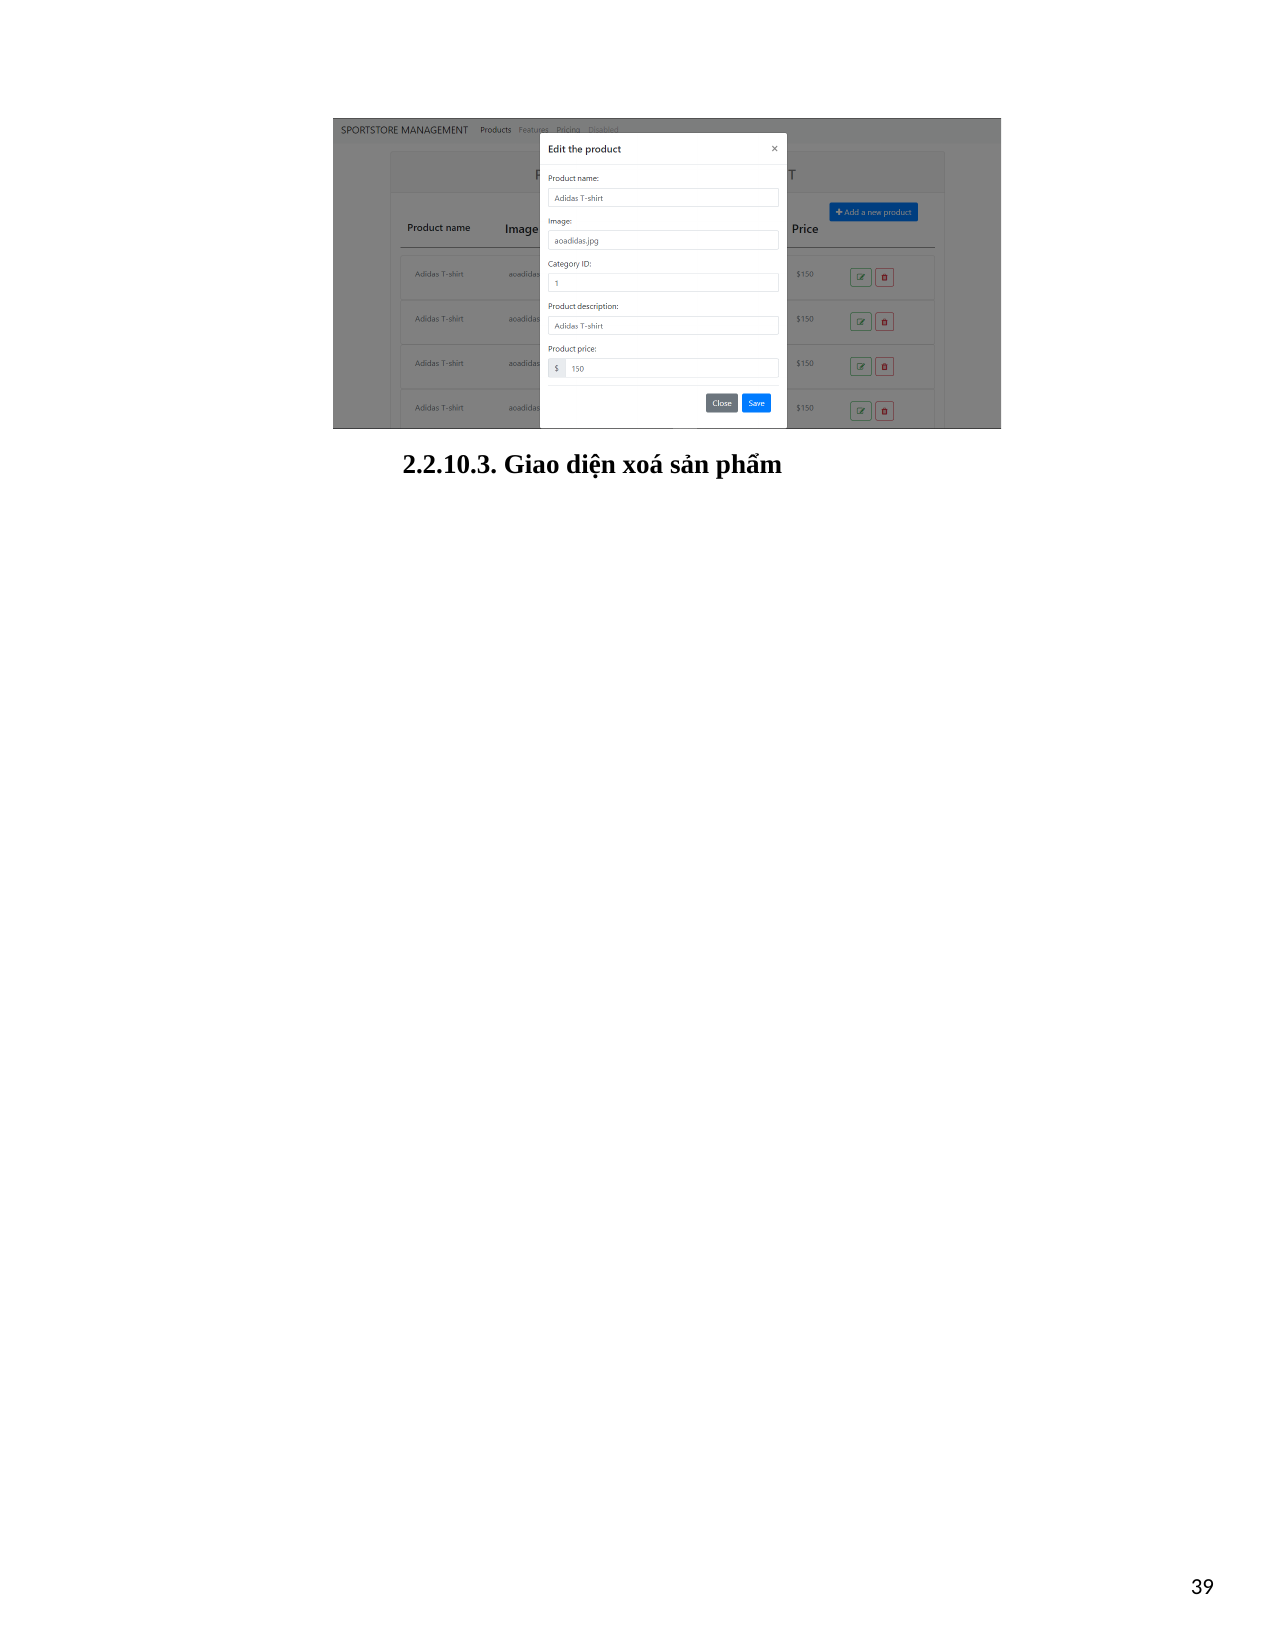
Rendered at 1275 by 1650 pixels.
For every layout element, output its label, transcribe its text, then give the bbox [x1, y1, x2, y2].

text 2.2.10.3. Giao diện xoá sản phẩm [177, 448, 1157, 479]
picture [333, 118, 1002, 429]
